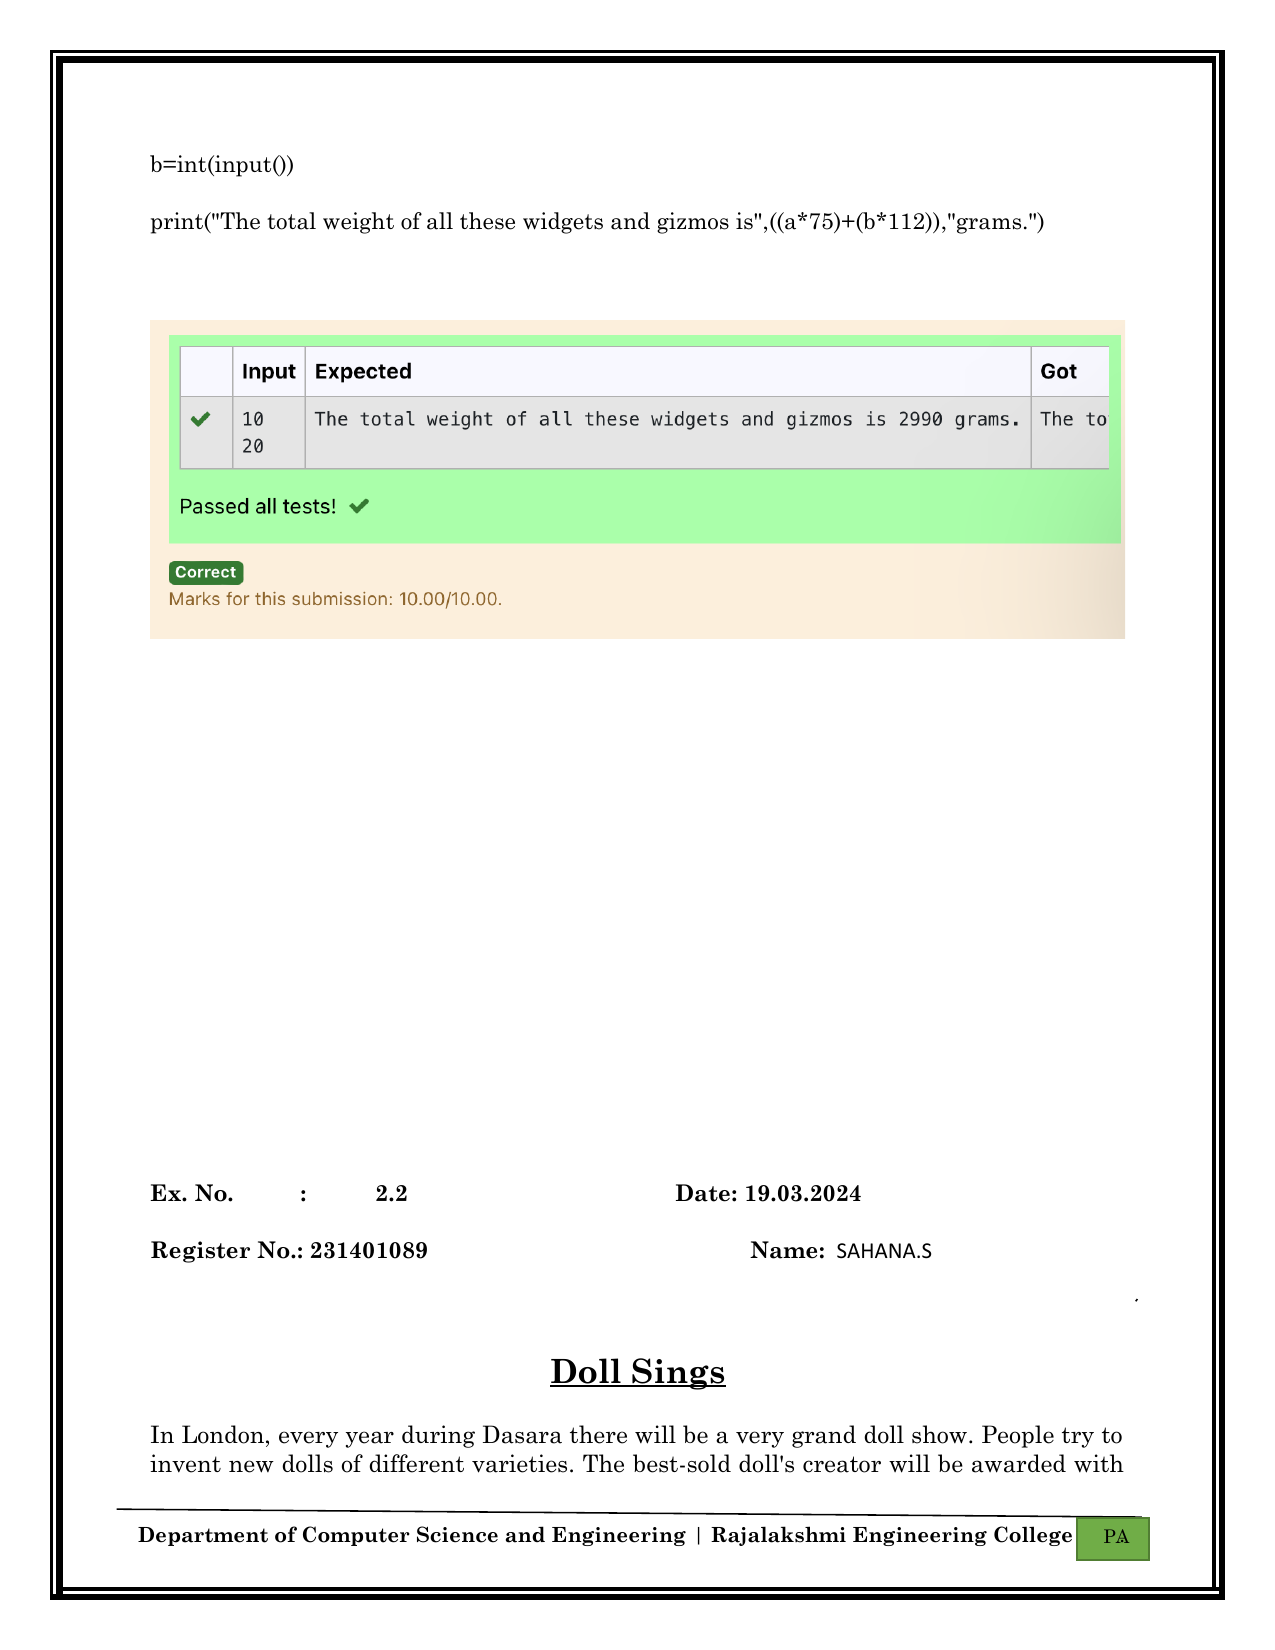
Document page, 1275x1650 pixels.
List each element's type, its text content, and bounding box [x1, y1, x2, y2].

text print("The total weight of all these widgets and gizmos is",((a*75)+(b*112)),"grams.") [150, 207, 1125, 234]
text Doll Sings [150, 1350, 1125, 1390]
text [150, 1419, 1125, 1477]
text Register No.: 231401089 Name: SAHANA.S [150, 1236, 1125, 1264]
text Ex. No. : 2.2 Date: 19.03.2024 [150, 1179, 1125, 1207]
picture [150, 320, 1125, 639]
text b=int(input()) [150, 150, 1125, 178]
